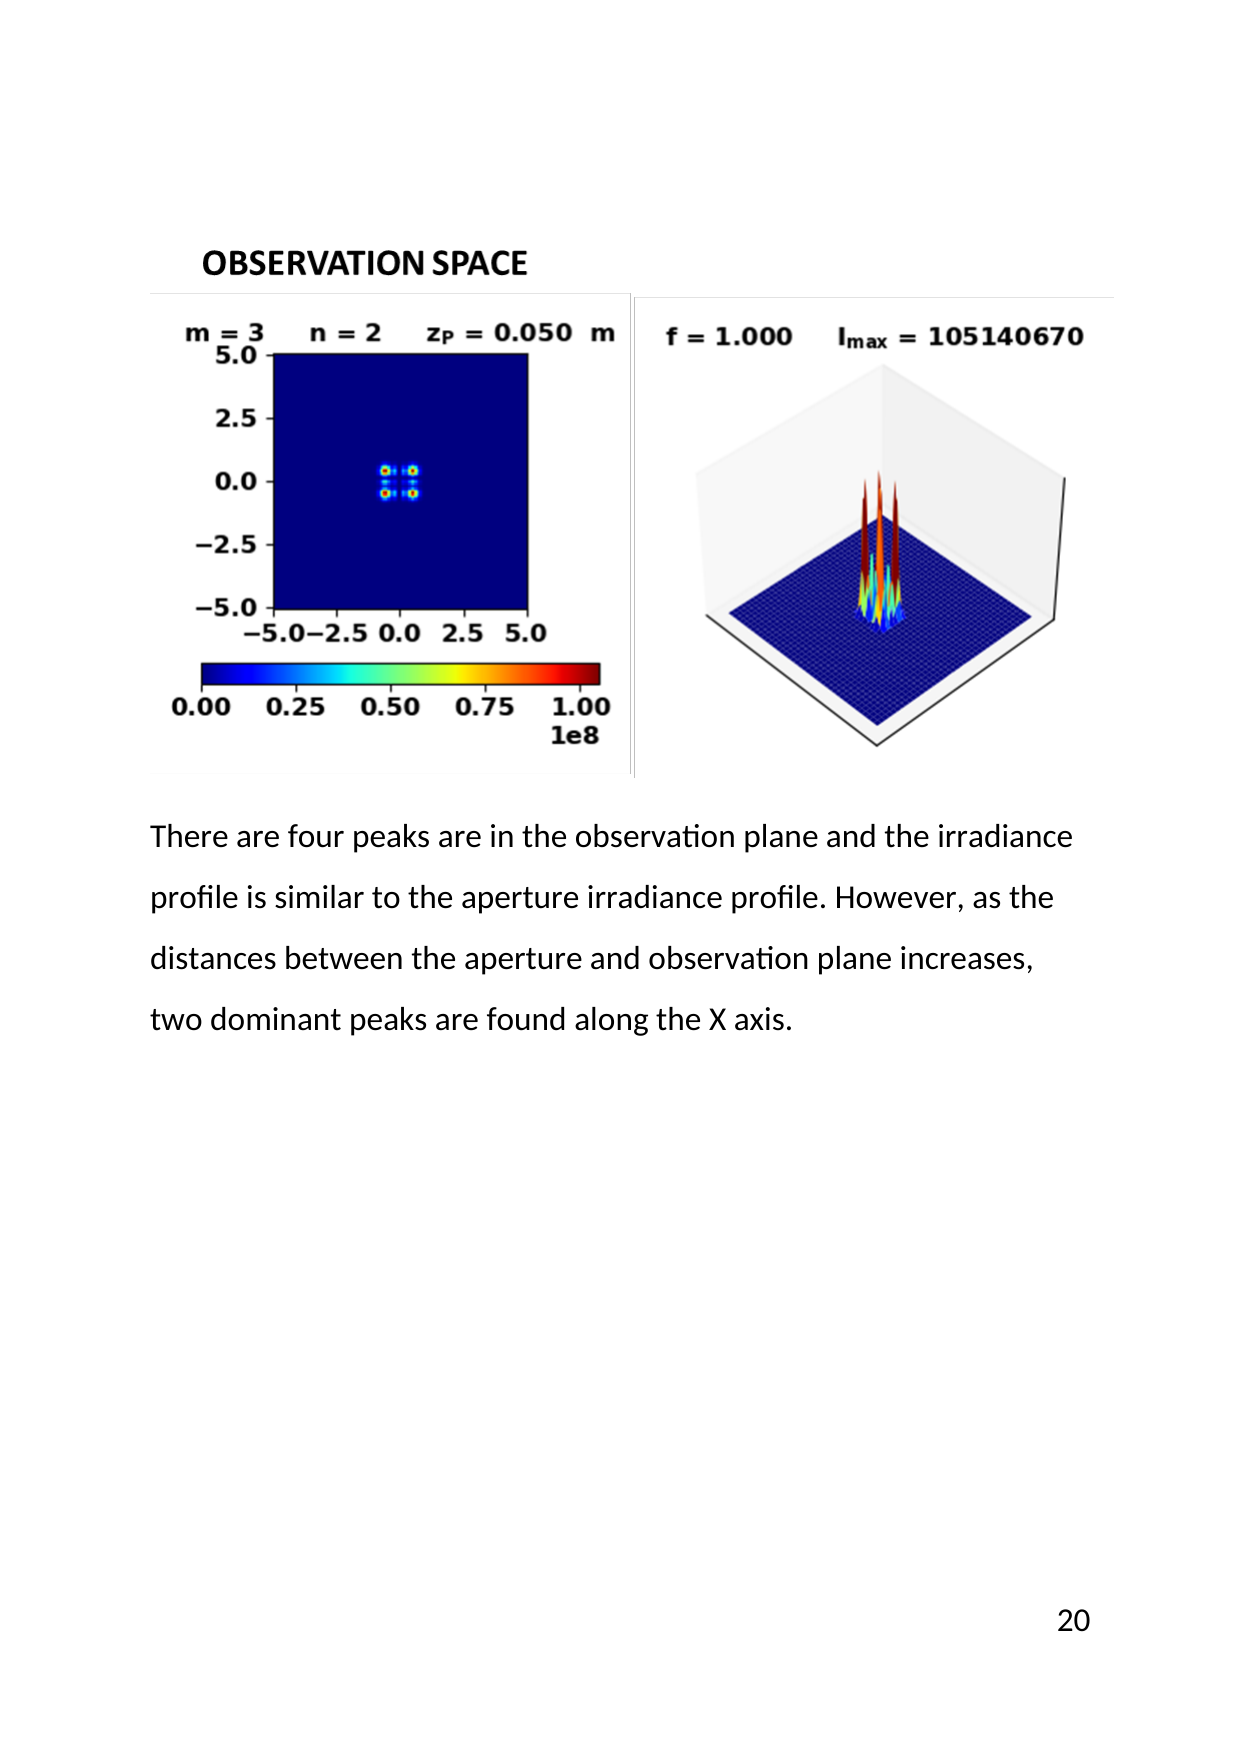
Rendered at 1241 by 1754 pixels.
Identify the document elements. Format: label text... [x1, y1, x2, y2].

picture [150, 227, 1114, 778]
text There are four peaks are in the observation plane and the irradiance profile is similar to the aperture irradiance profile. However, as the distances between the aperture and observation plane increases, two dominant peaks are found along the X axis. [150, 815, 1090, 1038]
